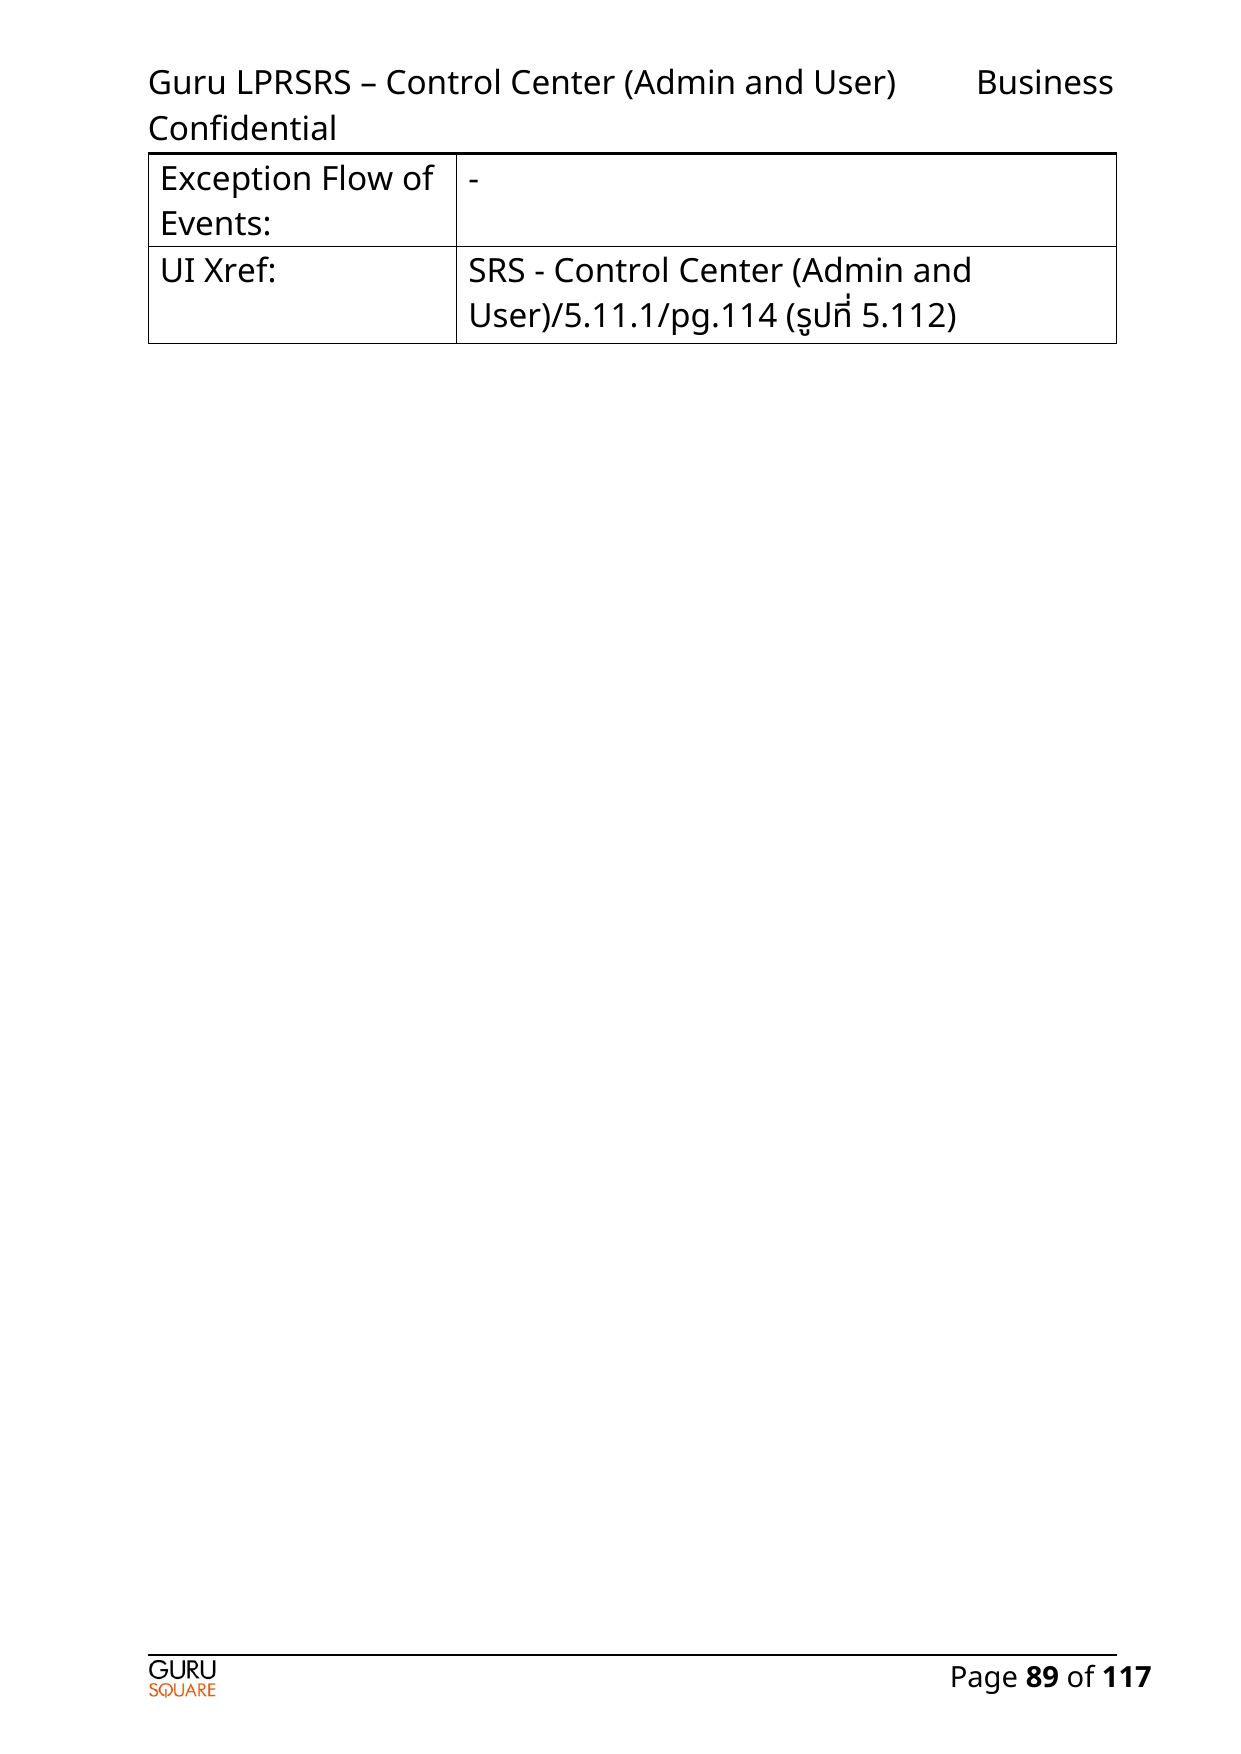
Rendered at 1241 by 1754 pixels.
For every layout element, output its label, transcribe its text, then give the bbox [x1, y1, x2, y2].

table_cell UI Xref: [149, 247, 456, 343]
picture [147, 1657, 218, 1699]
table_cell - [457, 155, 1116, 246]
table_cell Exception Flow of Events: [149, 155, 456, 246]
